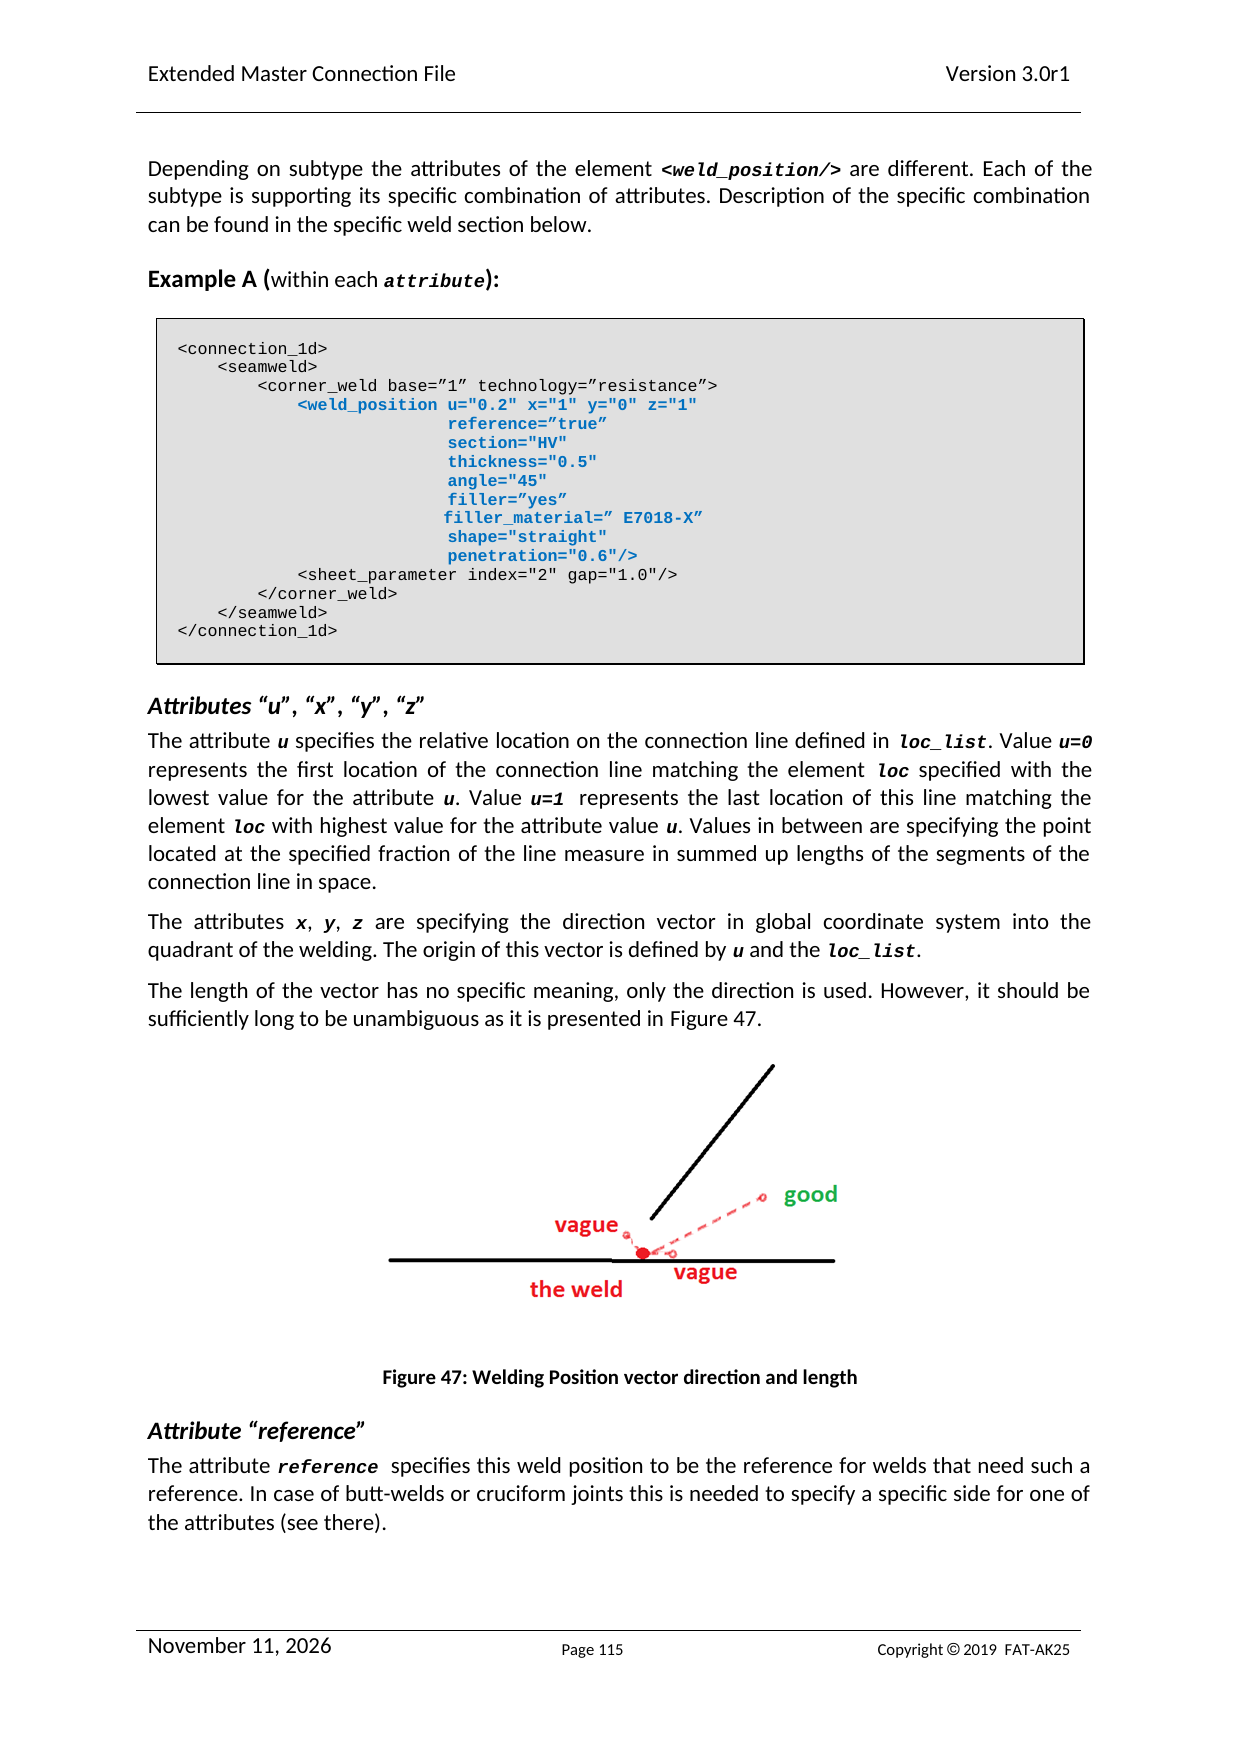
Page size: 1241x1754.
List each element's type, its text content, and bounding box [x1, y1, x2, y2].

text The attribute reference specifies this weld position to be the reference for welds that need such a reference. In case of butt-welds or cruciform joints this is needed to specify a specific side for one of the attributes (see there). [148, 1452, 1092, 1536]
text </seamweld> [157, 601, 1083, 620]
text Example A (within each attribute): [148, 263, 1092, 293]
picture [326, 1044, 914, 1352]
text <connection_1d> [157, 337, 1083, 356]
text The attributes x, y, z are specifying the direction vector in global coordinate system into the quadrant of the welding. The origin of this vector is defined by u and the loc_list. [148, 907, 1092, 963]
text <corner_weld base=”1” technology=”resistance”> [157, 375, 1083, 394]
text </connection_1d> [157, 620, 1083, 639]
text filler=”yes” [157, 488, 1083, 507]
subtitle Attributes “u”, “x”, “y”, “z” [148, 690, 1092, 720]
text thickness="0.5" [157, 450, 1083, 469]
text penetration="0.6"/> [157, 544, 1083, 563]
text shape="straight" [157, 526, 1083, 544]
text filler_material=” E7018-X” [157, 507, 1083, 526]
text section="HV" [157, 431, 1083, 450]
text Depending on subtype the attributes of the element <weld_position/> are different. Each of the subtype is supporting its specific combination of attributes. Description of the specific combination can be found in the specific weld section below. [148, 154, 1092, 238]
text Figure 47: Welding Position vector direction and length [148, 1364, 1092, 1390]
text <seamweld> [157, 356, 1083, 375]
text <sheet_parameter index="2" gap="1.0"/> [157, 563, 1083, 582]
subtitle Attribute “reference” [148, 1415, 1092, 1445]
text angle="45" [157, 469, 1083, 488]
text </corner_weld> [157, 582, 1083, 601]
text <weld_position u="0.2" x="1" y="0" z="1" [157, 394, 1083, 412]
text The attribute u specifies the relative location on the connection line defined in loc_list. Value u=0 represents the first location of the connection line matching the element loc specified with the lowest value for the attribute u. Value u=1 represents the last location of this line matching the element loc with highest value for the attribute value u. Values in between are specifying the point located at the specified fraction of the line measure in summed up lengths of the segments of the connection line in space. [148, 727, 1092, 895]
text reference=”true” [157, 412, 1083, 431]
